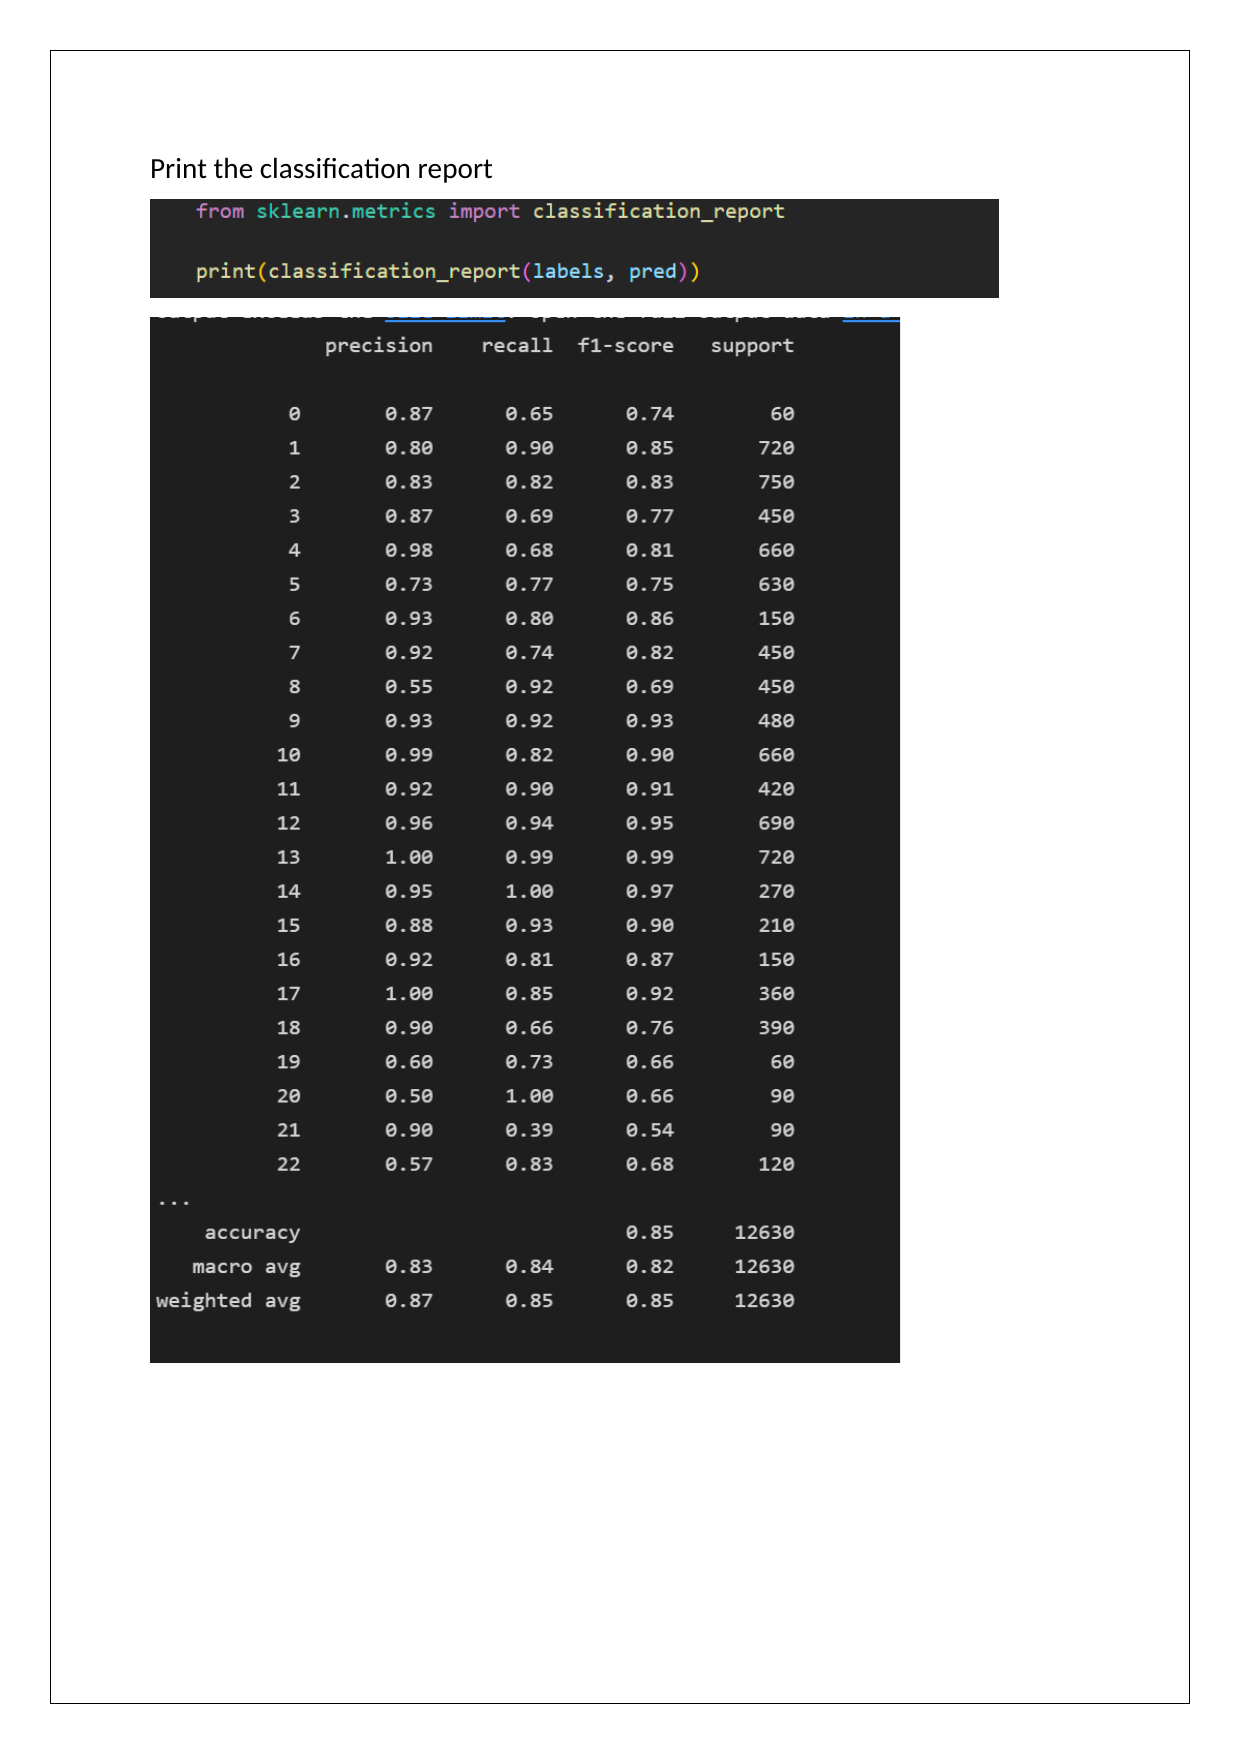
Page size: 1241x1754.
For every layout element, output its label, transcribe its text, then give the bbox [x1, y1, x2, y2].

picture [150, 317, 901, 1363]
picture [150, 199, 999, 298]
